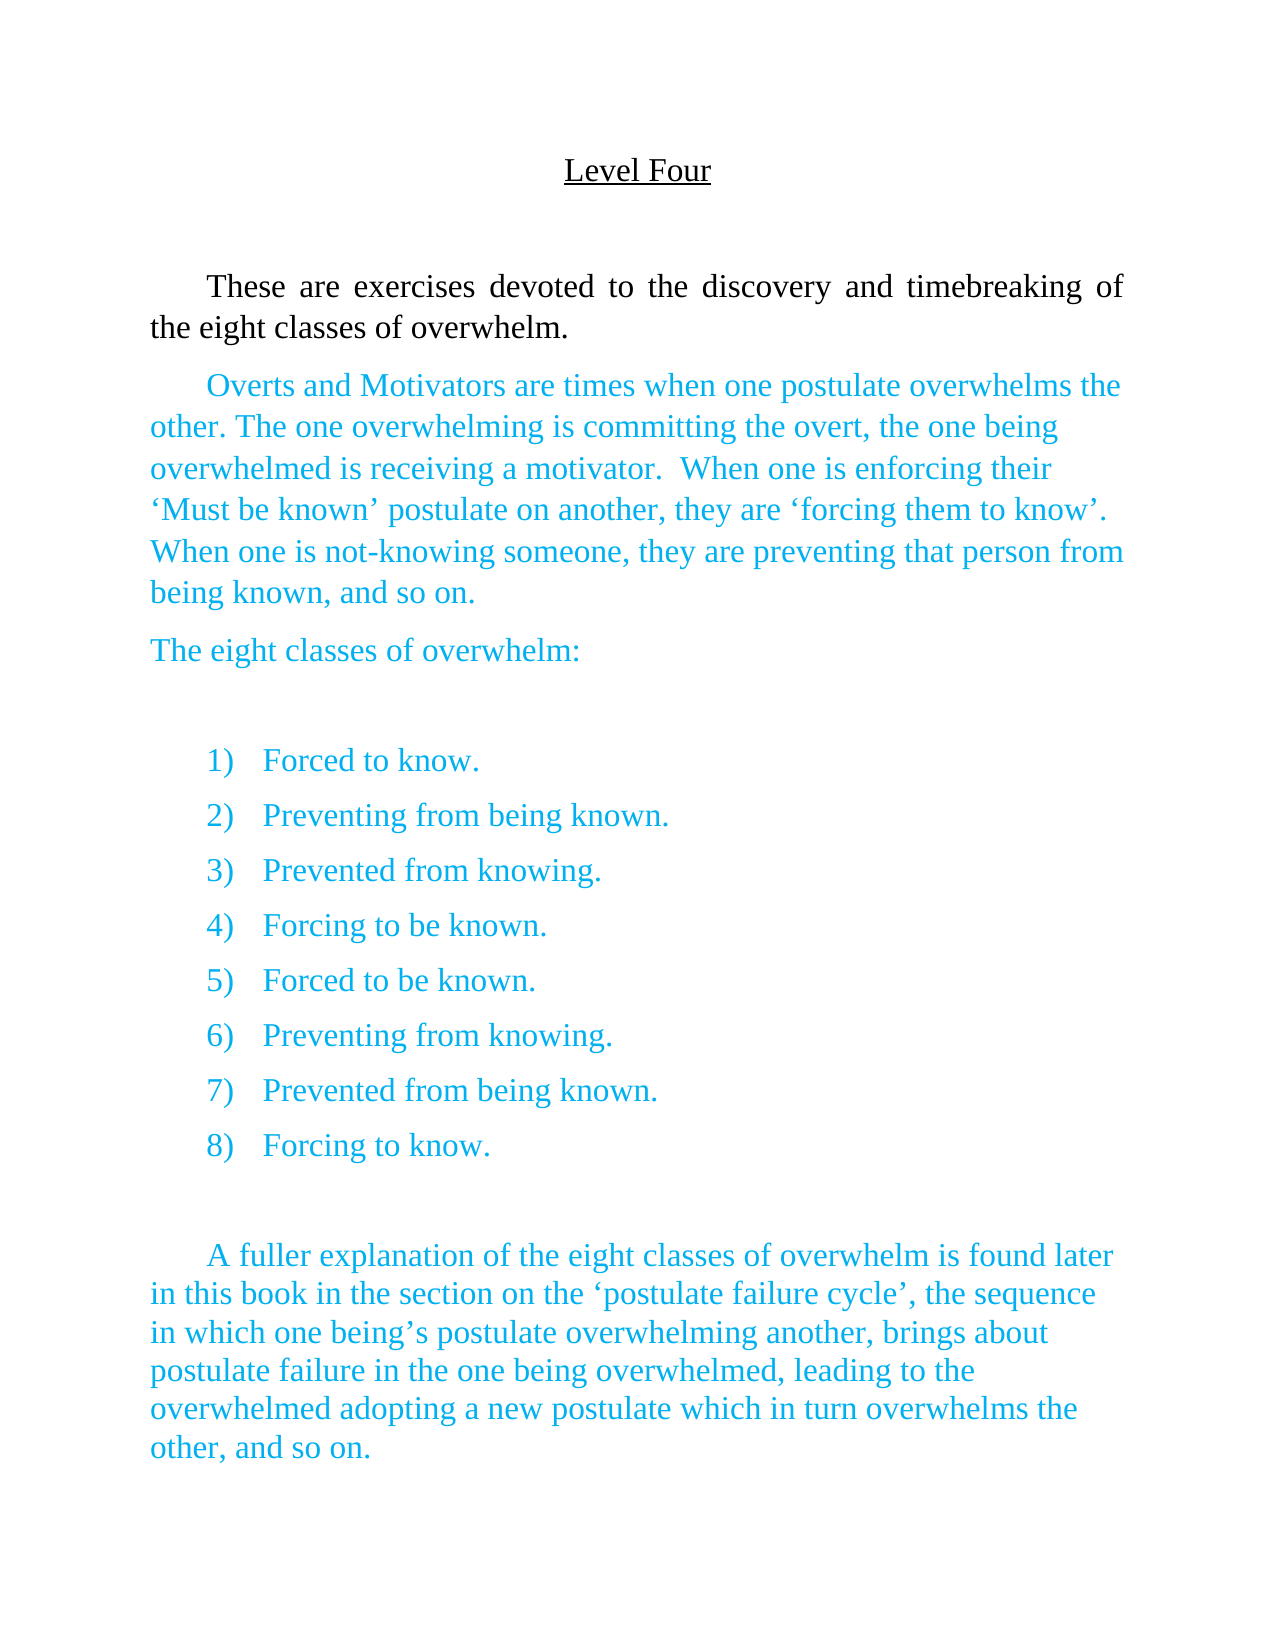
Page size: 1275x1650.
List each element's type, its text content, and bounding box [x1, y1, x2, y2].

text Overts and Motivators are times when one postulate overwhelms the other. The one overwhelming is committing the overt, the one being overwhelmed is receiving a motivator. When one is enforcing their ‘Must be known’ postulate on another, they are ‘forcing them to know’. When one is not-knowing someone, they are preventing that person from being known, and so on. [150, 365, 1125, 611]
text 3) Prevented from knowing. [206, 850, 1125, 888]
text 1) Forced to know. [206, 740, 1125, 778]
text A fuller explanation of the eight classes of overwhelm is found later in this book in the section on the ‘postulate failure cycle’, the sequence in which one being’s postulate overwhelming another, brings about postulate failure in the one being overwhelmed, leading to the overwhelmed adopting a new postulate which in turn overwhelms the other, and so on. [150, 1235, 1125, 1465]
text 4) Forcing to be known. [206, 905, 1125, 943]
text These are exercises devoted to the discovery and timebreaking of the eight classes of overwhelm. [150, 266, 1125, 346]
text 2) Preventing from being known. [206, 795, 1125, 833]
text 8) Forcing to know. [206, 1125, 1125, 1163]
text 5) Forced to be known. [206, 960, 1125, 998]
text Level Four [150, 150, 1125, 188]
text 6) Preventing from knowing. [206, 1015, 1125, 1053]
text The eight classes of overwhelm: [150, 630, 1125, 668]
text 7) Prevented from being known. [206, 1070, 1125, 1108]
